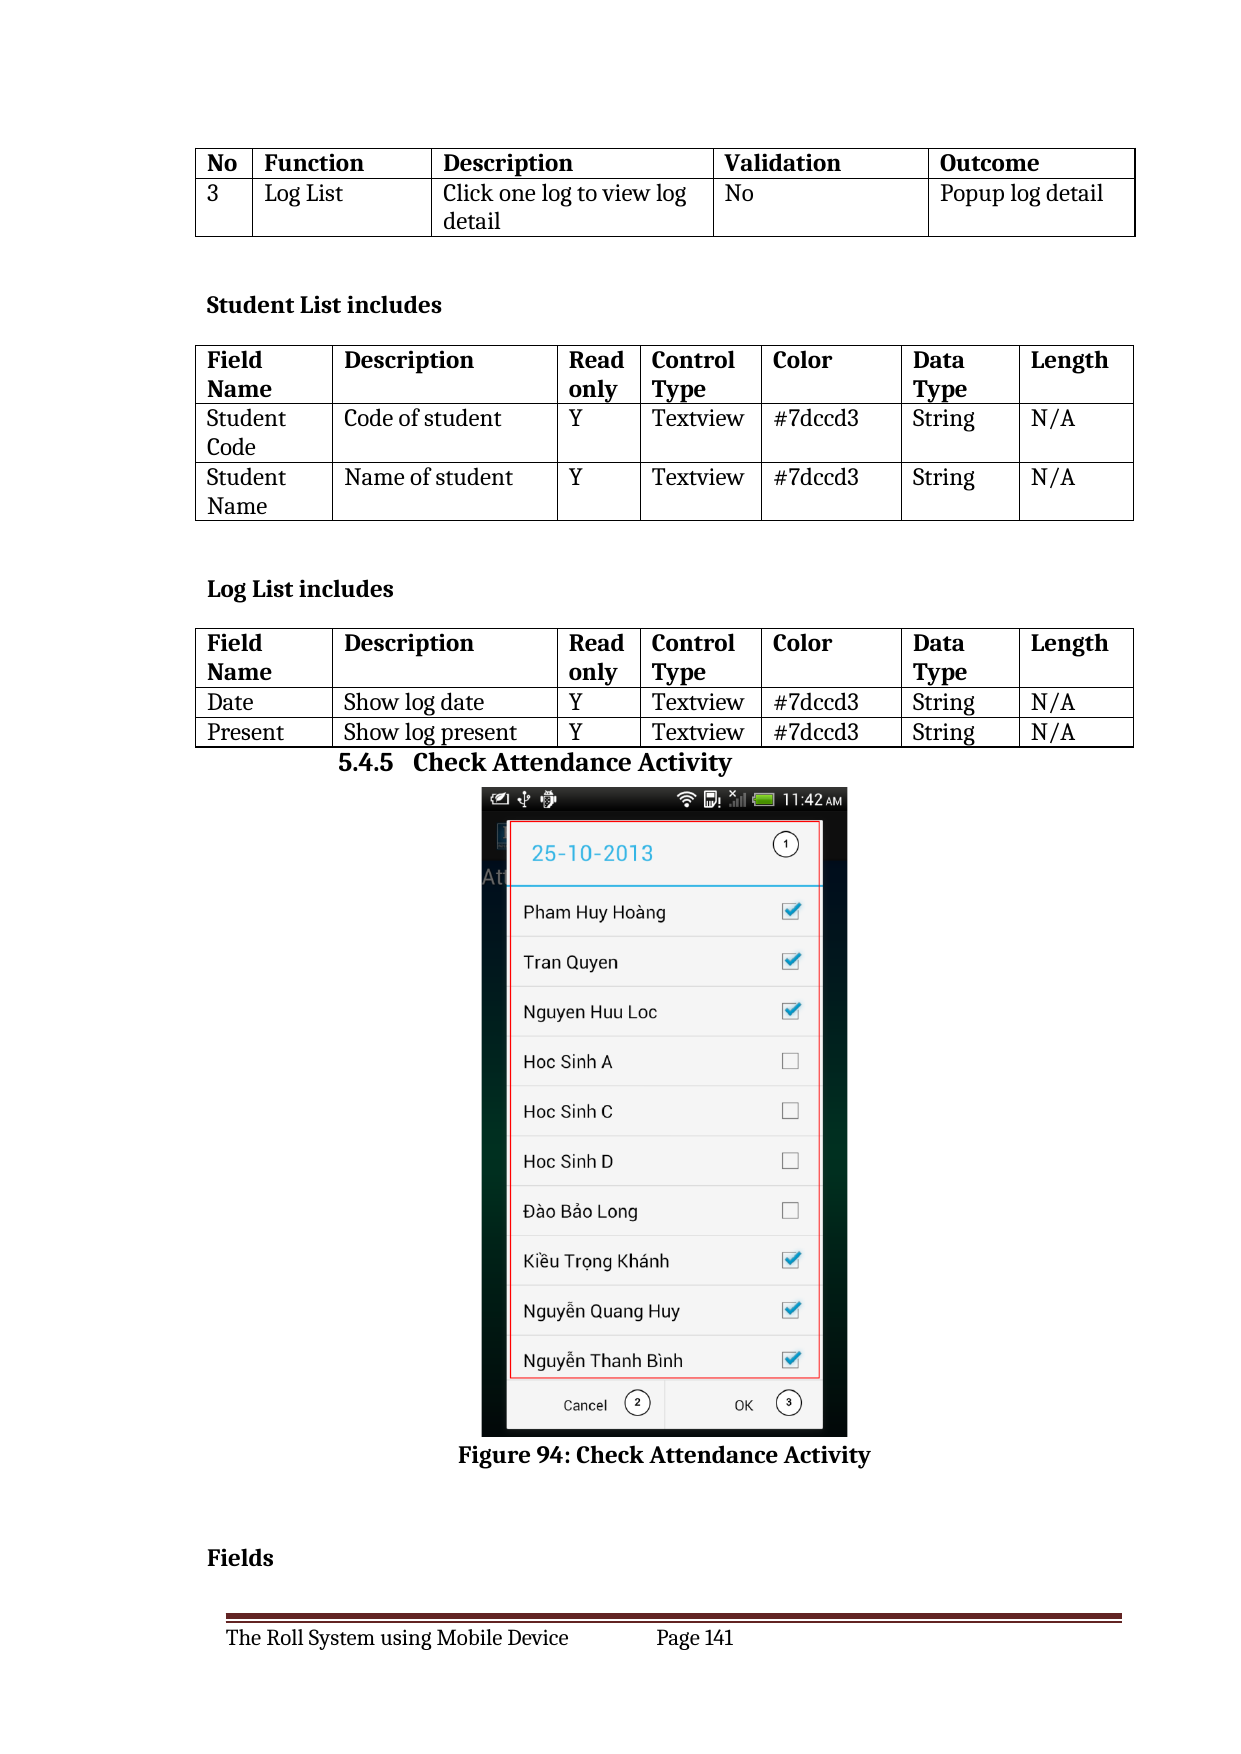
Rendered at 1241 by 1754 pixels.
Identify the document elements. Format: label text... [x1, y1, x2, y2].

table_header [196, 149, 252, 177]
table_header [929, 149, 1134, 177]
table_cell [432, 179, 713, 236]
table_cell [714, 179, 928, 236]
text Log List includes [207, 574, 1122, 603]
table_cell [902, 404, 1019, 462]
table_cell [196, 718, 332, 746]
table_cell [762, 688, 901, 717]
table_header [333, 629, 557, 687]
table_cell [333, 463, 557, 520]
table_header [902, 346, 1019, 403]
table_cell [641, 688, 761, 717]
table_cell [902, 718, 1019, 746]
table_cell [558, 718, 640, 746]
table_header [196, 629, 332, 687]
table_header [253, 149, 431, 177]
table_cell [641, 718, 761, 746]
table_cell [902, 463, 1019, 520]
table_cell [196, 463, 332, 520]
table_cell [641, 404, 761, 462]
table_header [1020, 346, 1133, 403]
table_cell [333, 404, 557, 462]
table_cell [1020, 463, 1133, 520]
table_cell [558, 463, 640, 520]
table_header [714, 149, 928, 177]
text Figure 94: Check Attendance Activity [207, 1441, 1122, 1470]
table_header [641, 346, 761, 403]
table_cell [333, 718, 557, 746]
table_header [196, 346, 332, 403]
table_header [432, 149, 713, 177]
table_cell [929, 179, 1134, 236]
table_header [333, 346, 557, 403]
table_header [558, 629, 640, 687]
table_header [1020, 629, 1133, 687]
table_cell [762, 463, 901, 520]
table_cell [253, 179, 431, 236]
subtitle Check Attendance Activity [338, 748, 1122, 779]
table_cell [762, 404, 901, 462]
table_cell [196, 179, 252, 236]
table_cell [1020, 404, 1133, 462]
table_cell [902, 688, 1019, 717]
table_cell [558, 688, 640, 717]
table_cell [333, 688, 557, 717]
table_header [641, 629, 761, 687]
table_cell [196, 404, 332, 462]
text Student List includes [207, 291, 1122, 320]
text Fields [207, 1544, 1122, 1572]
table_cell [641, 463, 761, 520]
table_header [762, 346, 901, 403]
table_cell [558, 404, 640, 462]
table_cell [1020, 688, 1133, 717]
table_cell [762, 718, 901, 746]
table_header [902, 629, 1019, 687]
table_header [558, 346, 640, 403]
picture [481, 787, 848, 1437]
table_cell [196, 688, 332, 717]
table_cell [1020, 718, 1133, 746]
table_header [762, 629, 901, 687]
